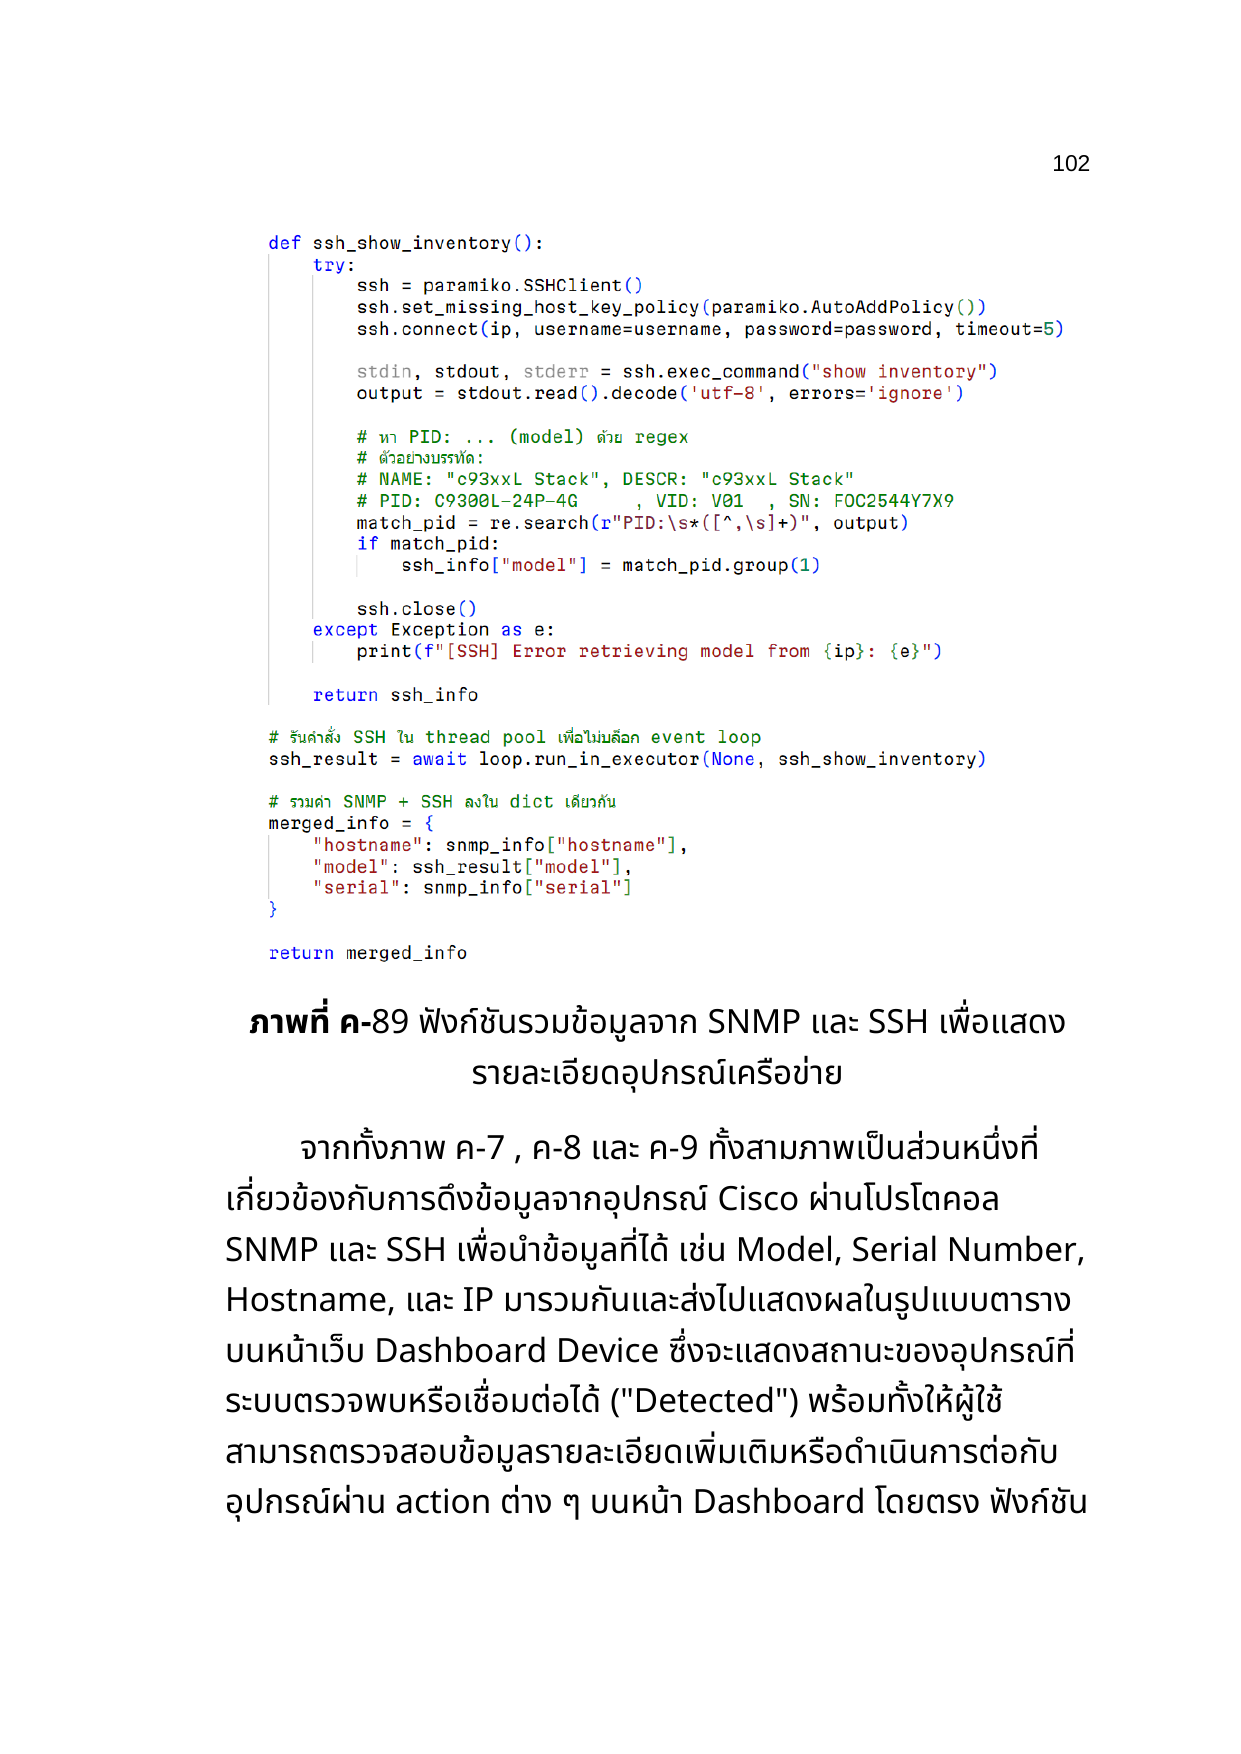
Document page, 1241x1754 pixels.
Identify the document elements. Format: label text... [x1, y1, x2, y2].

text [225, 1124, 1090, 1529]
picture [225, 225, 1091, 970]
